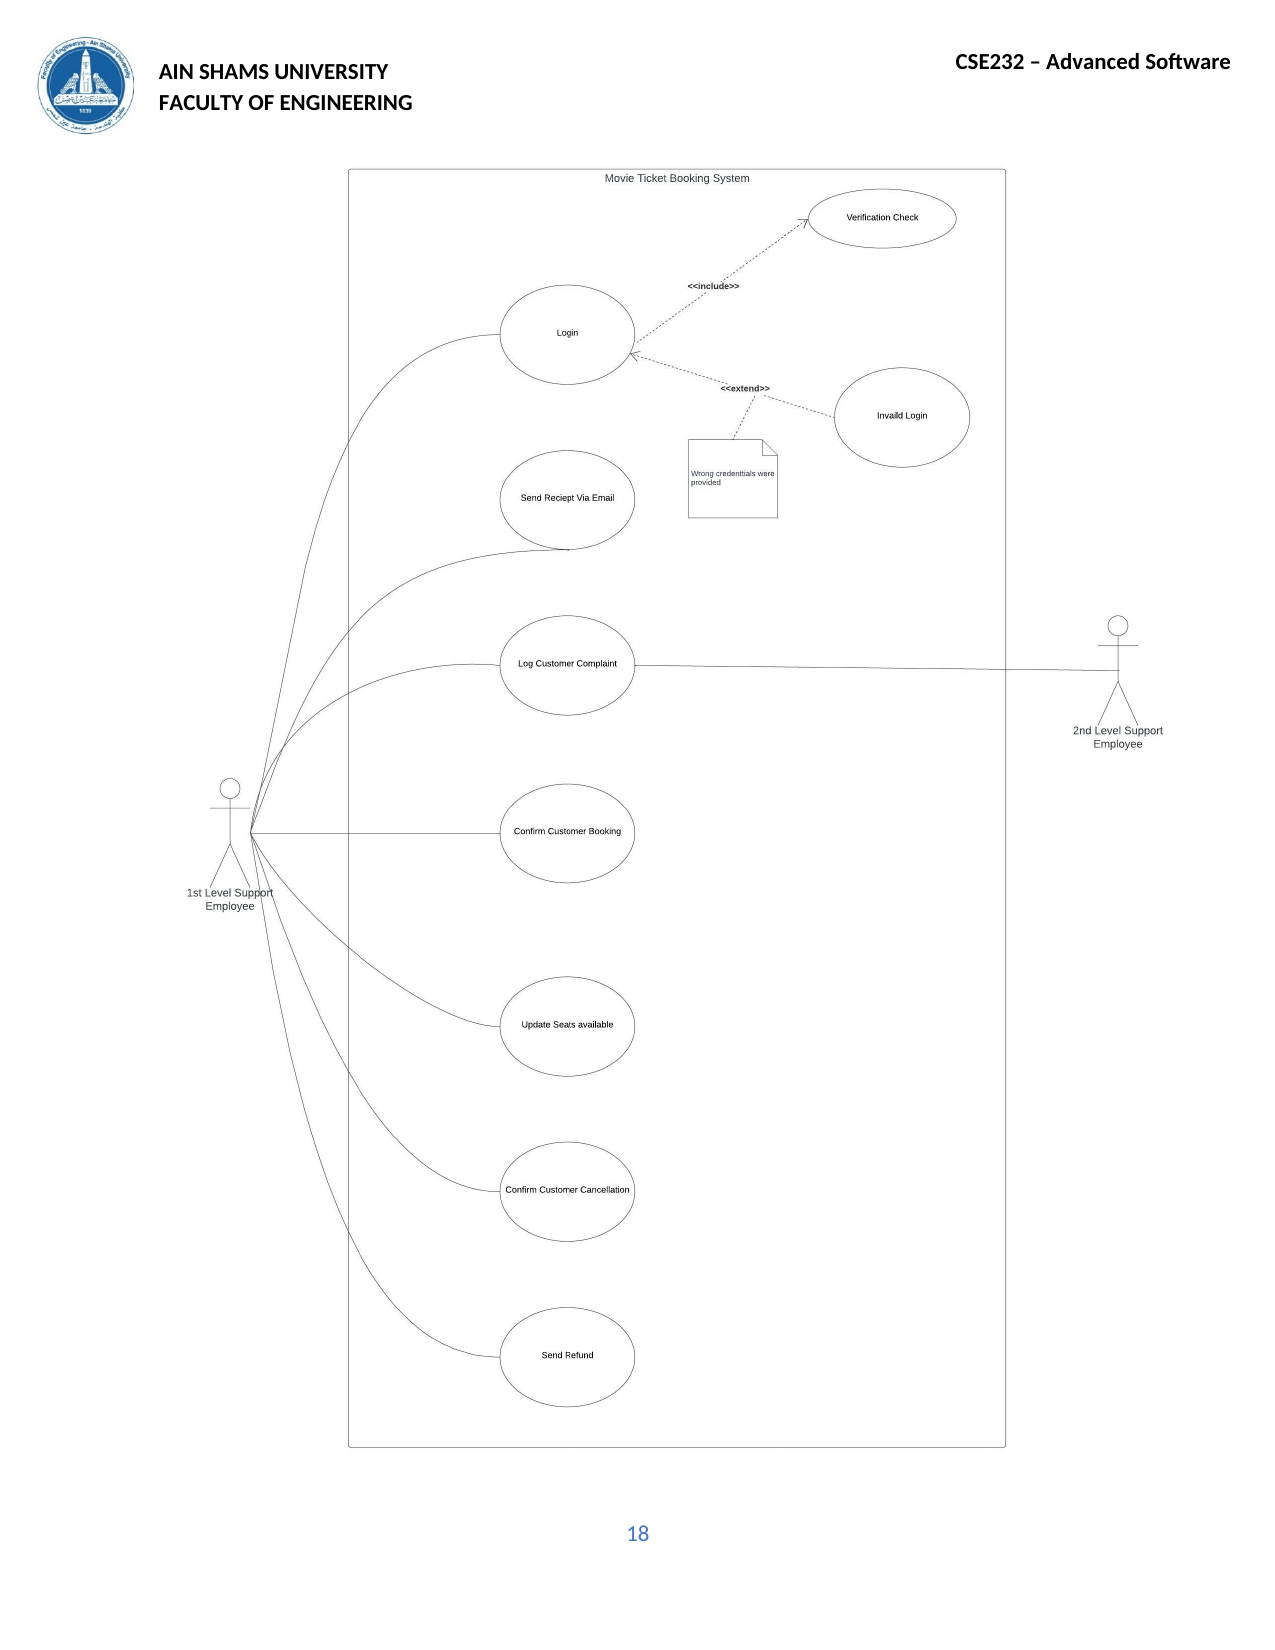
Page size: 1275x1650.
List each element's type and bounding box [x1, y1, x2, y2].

picture [36, 36, 135, 135]
picture [150, 150, 1198, 1467]
